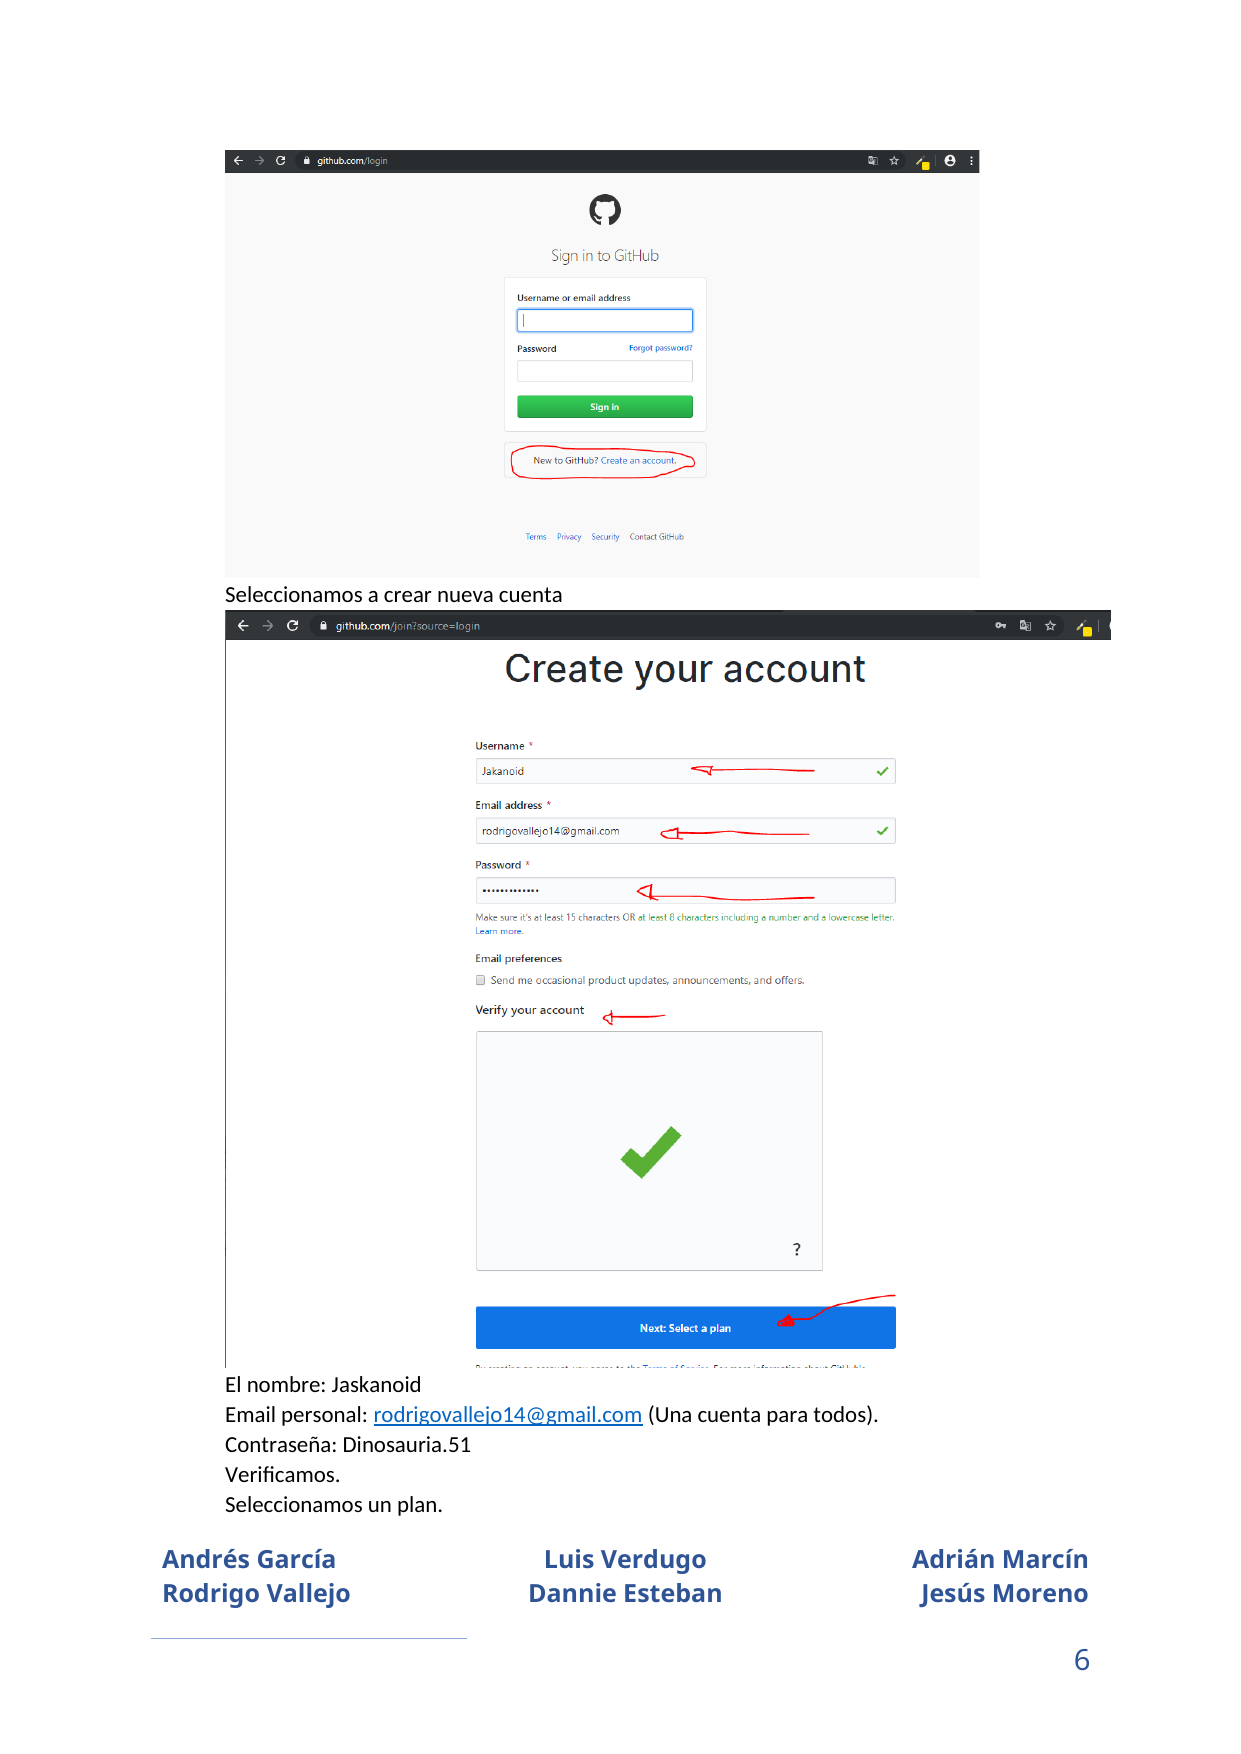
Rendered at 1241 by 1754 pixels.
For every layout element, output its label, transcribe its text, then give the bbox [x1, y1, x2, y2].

picture [225, 150, 980, 578]
list Email personal: rodrigovallejo14@gmail.com (Una cuenta para todos). [225, 1400, 1090, 1428]
list Verificamos. [225, 1460, 1090, 1488]
list Seleccionamos un plan. [225, 1491, 1090, 1518]
list Contraseña: Dinosauria.51 [225, 1430, 1090, 1458]
list Seleccionamos a crear nueva cuenta [225, 580, 1090, 608]
list El nombre: Jaskanoid [225, 1370, 1090, 1398]
picture [225, 610, 1111, 1368]
